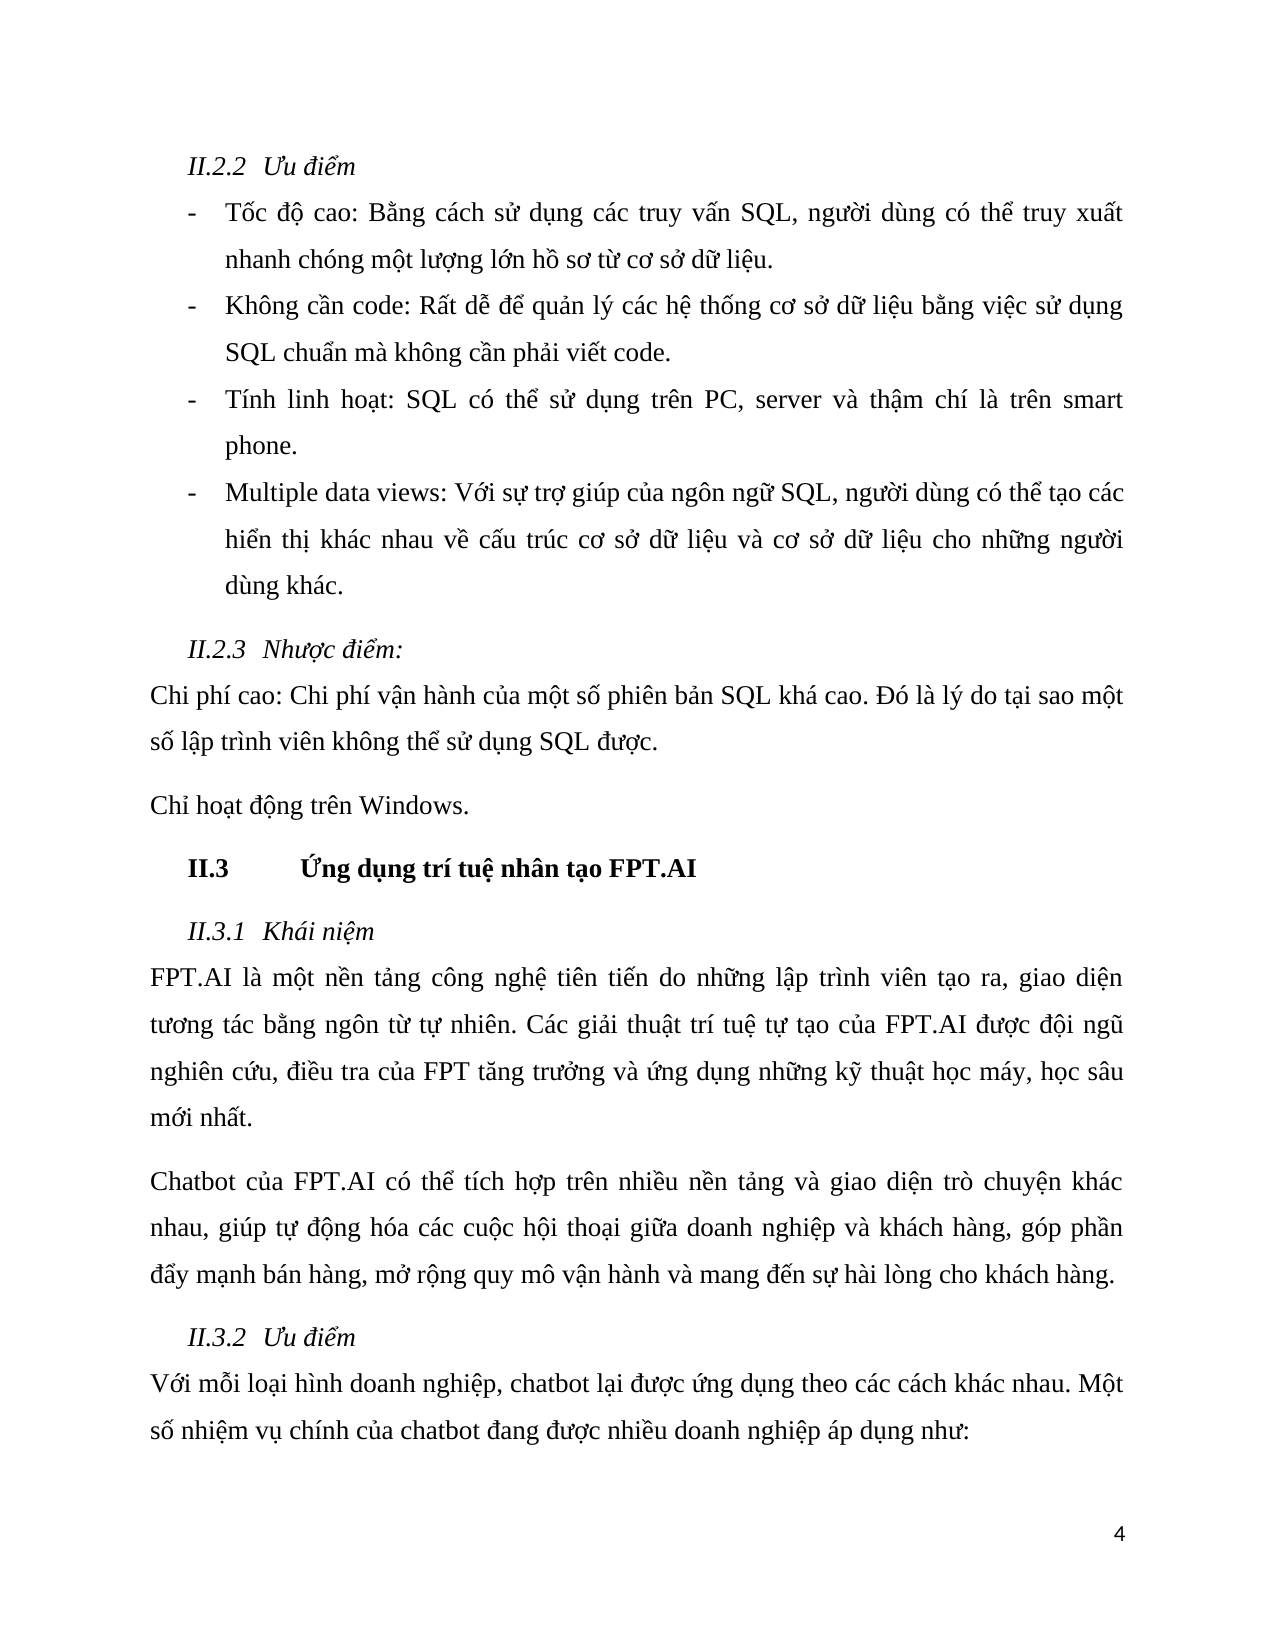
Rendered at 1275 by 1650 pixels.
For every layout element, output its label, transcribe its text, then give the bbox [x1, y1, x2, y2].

subtitle Ưu điểm [187, 150, 1125, 181]
list Multiple data views: Với sự trợ giúp của ngôn ngữ SQL, người dùng có thể tạo các hiển thị khác nhau về cấu trúc cơ sở dữ liệu và cơ sở dữ liệu cho những người dùng khác. [187, 476, 1125, 601]
text Chatbot của FPT.AI có thể tích hợp trên nhiều nền tảng và giao diện trò chuyện khác nhau, giúp tự động hóa các cuộc hội thoại giữa doanh nghiệp và khách hàng, góp phần đẩy mạnh bán hàng, mở rộng quy mô vận hành và mang đến sự hài lòng cho khách hàng. [150, 1165, 1125, 1289]
subtitle Nhược điểm: [187, 633, 1125, 664]
list Không cần code: Rất dễ để quản lý các hệ thống cơ sở dữ liệu bằng việc sử dụng SQL chuẩn mà không cần phải viết code. [187, 289, 1125, 367]
list Tốc độ cao: Bằng cách sử dụng các truy vấn SQL, người dùng có thể truy xuất nhanh chóng một lượng lớn hồ sơ từ cơ sở dữ liệu. [187, 196, 1125, 274]
text Chi phí cao: Chi phí vận hành của một số phiên bản SQL khá cao. Đó là lý do tại sao một số lập trình viên không thể sử dụng SQL được. [150, 679, 1125, 757]
subtitle Khái niệm [187, 915, 1125, 947]
list Tính linh hoạt: SQL có thể sử dụng trên PC, server và thậm chí là trên smart phone. [187, 383, 1125, 461]
text Với mỗi loại hình doanh nghiệp, chatbot lại được ứng dụng theo các cách khác nhau. Một số nhiệm vụ chính của chatbot đang được nhiều doanh nghiệp áp dụng như: [150, 1367, 1125, 1445]
text FPT.AI là một nền tảng công nghệ tiên tiến do những lập trình viên tạo ra, giao diện tương tác bằng ngôn từ tự nhiên. Các giải thuật trí tuệ tự tạo của FPT.AI được đội ngũ nghiên cứu, điều tra của FPT tăng trưởng và ứng dụng những kỹ thuật học máy, học sâu mới nhất. [150, 961, 1125, 1133]
subtitle Ưu điểm [187, 1321, 1125, 1353]
text Chỉ hoạt động trên Windows. [150, 789, 1125, 820]
subtitle Ứng dụng trí tuệ nhân tạo FPT.AI [187, 852, 1125, 883]
